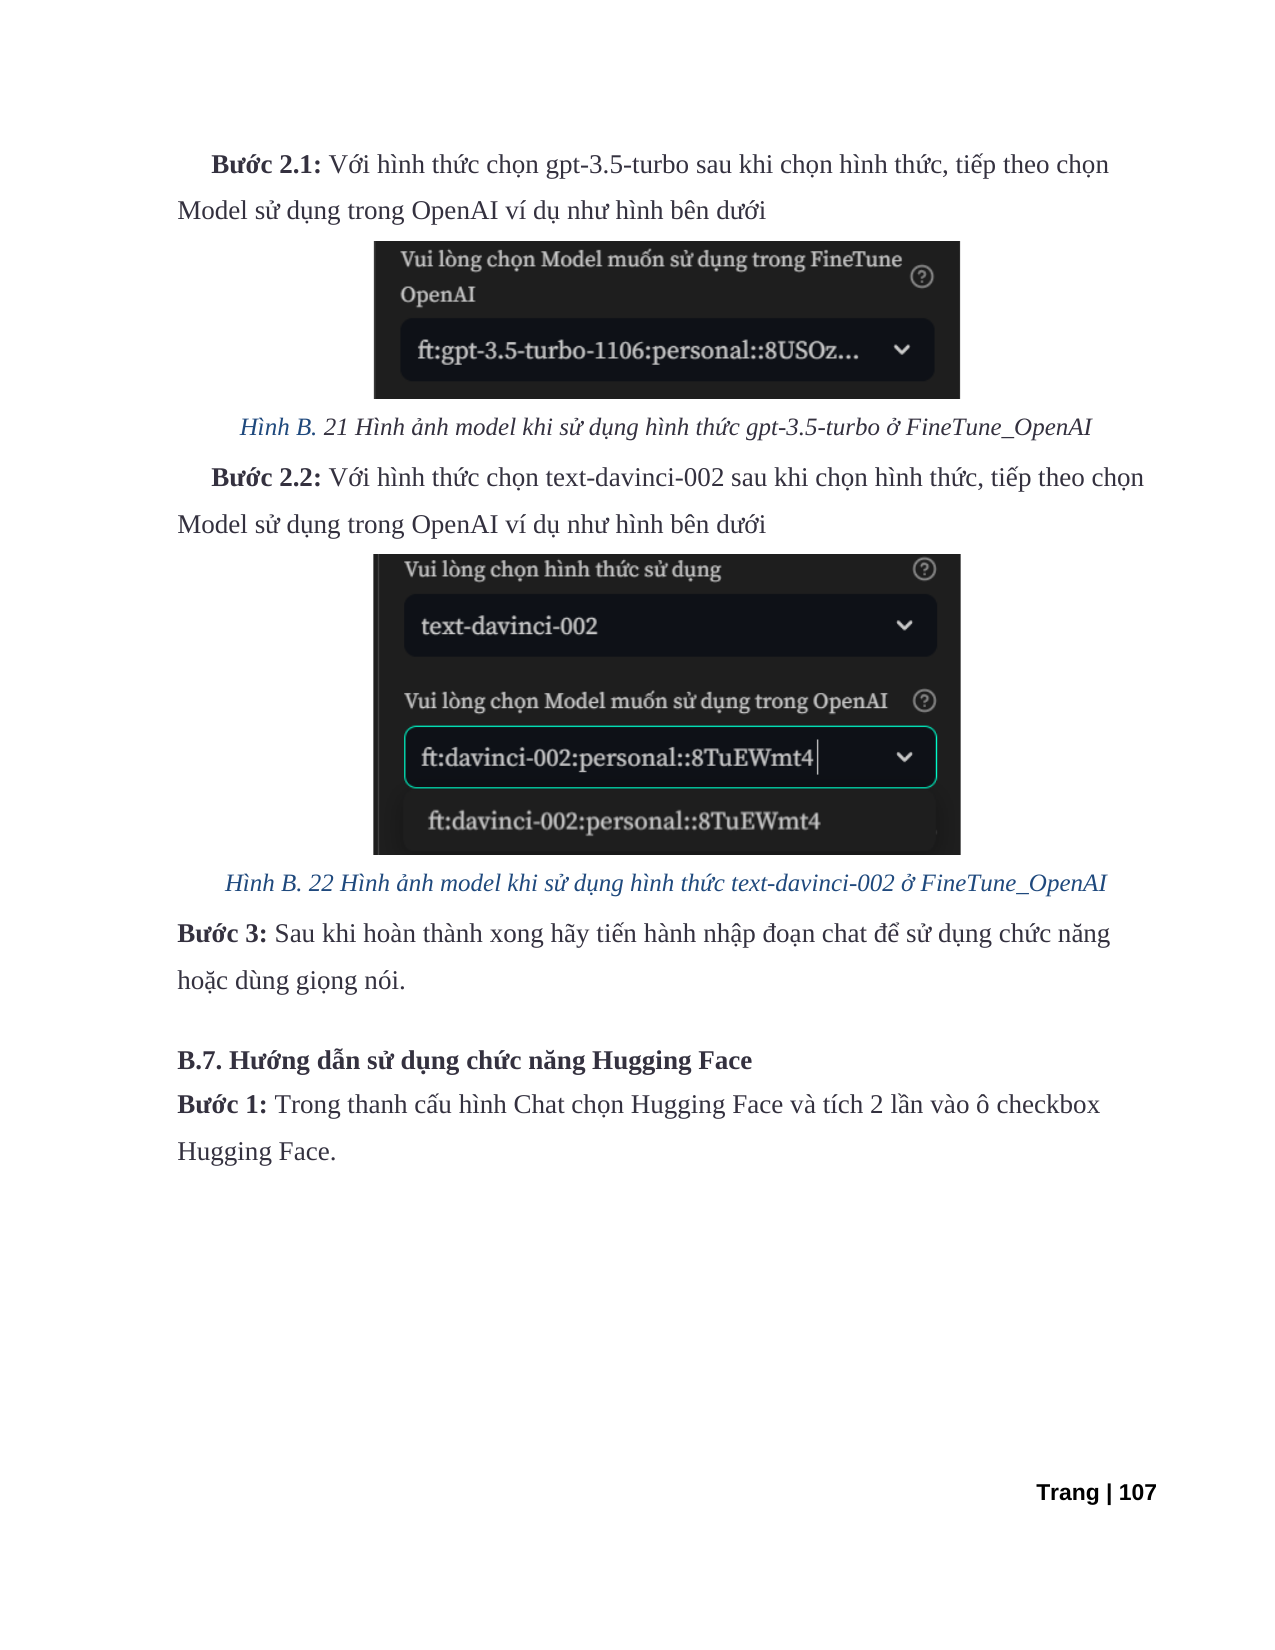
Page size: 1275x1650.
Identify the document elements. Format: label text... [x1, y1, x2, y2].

text Bước 2.1: Với hình thức chọn gpt-3.5-turbo sau khi chọn hình thức, tiếp theo chọn Model sử dụng trong OpenAI ví dụ như hình bên dưới [177, 148, 1157, 226]
text Bước 3: Sau khi hoàn thành xong hãy tiến hành nhập đoạn chat để sử dụng chức năng hoặc dùng giọng nói. [177, 917, 1157, 995]
picture [373, 554, 961, 855]
text Bước 1: Trong thanh cấu hình Chat chọn Hugging Face và tích 2 lần vào ô checkbox Hugging Face. [177, 1088, 1157, 1166]
subtitle B.7. Hướng dẫn sử dụng chức năng Hugging Face [177, 1044, 1157, 1075]
text Hình B. 21 Hình ảnh model khi sử dụng hình thức gpt-3.5-turbo ở FineTune_OpenAI [177, 412, 1157, 440]
picture [373, 241, 961, 399]
text Hình B. 22 Hình ảnh model khi sử dụng hình thức text-davinci-002 ở FineTune_OpenAI [177, 868, 1157, 896]
text Bước 2.2: Với hình thức chọn text-davinci-002 sau khi chọn hình thức, tiếp theo chọn Model sử dụng trong OpenAI ví dụ như hình bên dưới [177, 461, 1157, 539]
